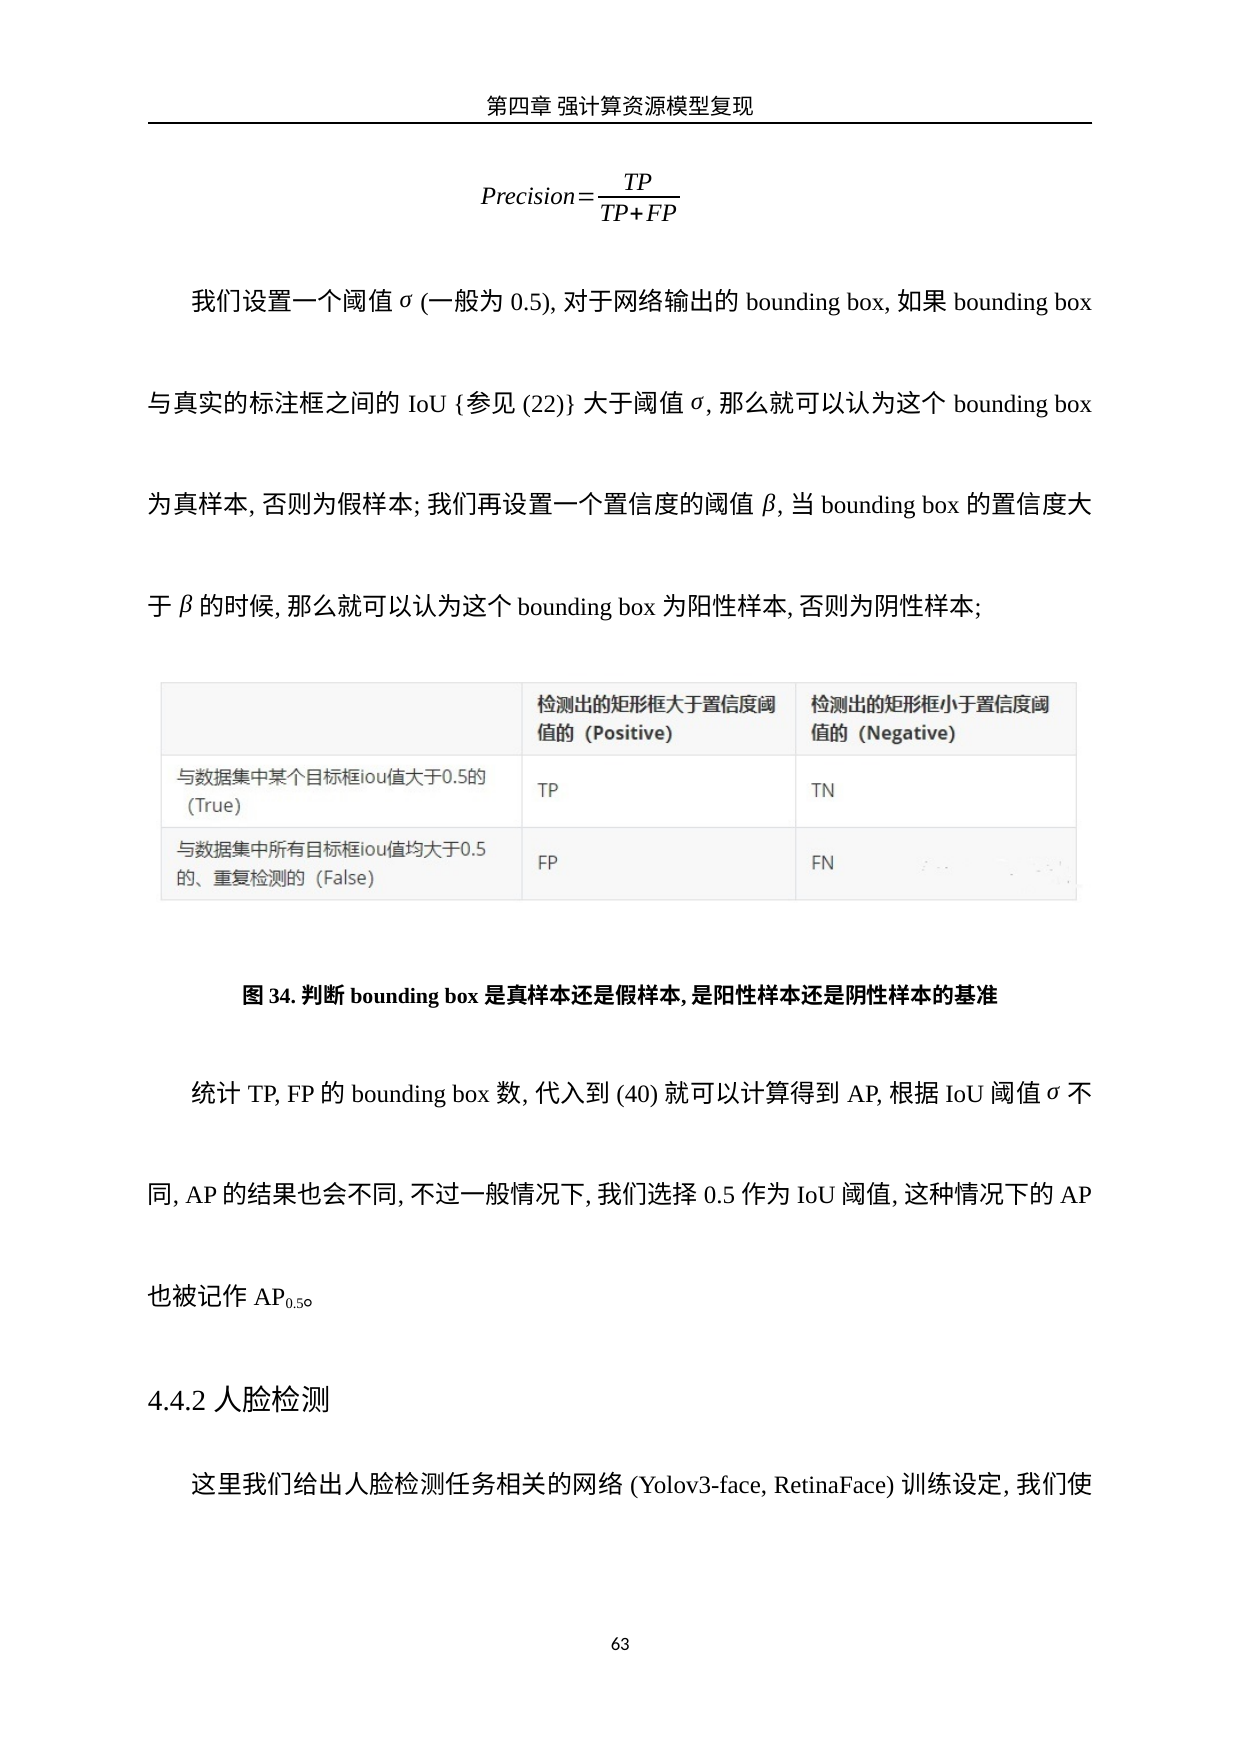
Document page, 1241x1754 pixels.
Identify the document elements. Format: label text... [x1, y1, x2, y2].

picture [147, 673, 1093, 912]
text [148, 1449, 1092, 1517]
text 图34. 判断 bounding box 是真样本还是假样本, 是阳性样本还是阴性样本的基准 [148, 977, 1092, 1011]
subtitle 4.4.2 人脸检测 [148, 1364, 1092, 1432]
text 我们设置一个阈值 (一般为 0.5), 对于网络输出的 bounding box, 如果 bounding box 与真实的标注框之间的 IoU {参见 (22)} 大于阈值 , 那么就可以认为这个 bounding box 为真样本, 否则为假样本; 我们再设置一个置信度的阈值 , 当 bounding box 的置信度大于 的时候, 那么就可以认为这个 bounding box 为阳性样本, 否则为阴性样本; [148, 265, 1092, 639]
text 统计 TP, FP 的 bounding box 数, 代入到 (40) 就可以计算得到 AP, 根据 IoU 阈值 不同, AP 的结果也会不同, 不过一般情况下, 我们选择 0.5 作为 IoU 阈值, 这种情况下的 AP 也被记作 AP0.5。 [148, 1057, 1092, 1329]
text (40) [148, 164, 1092, 232]
